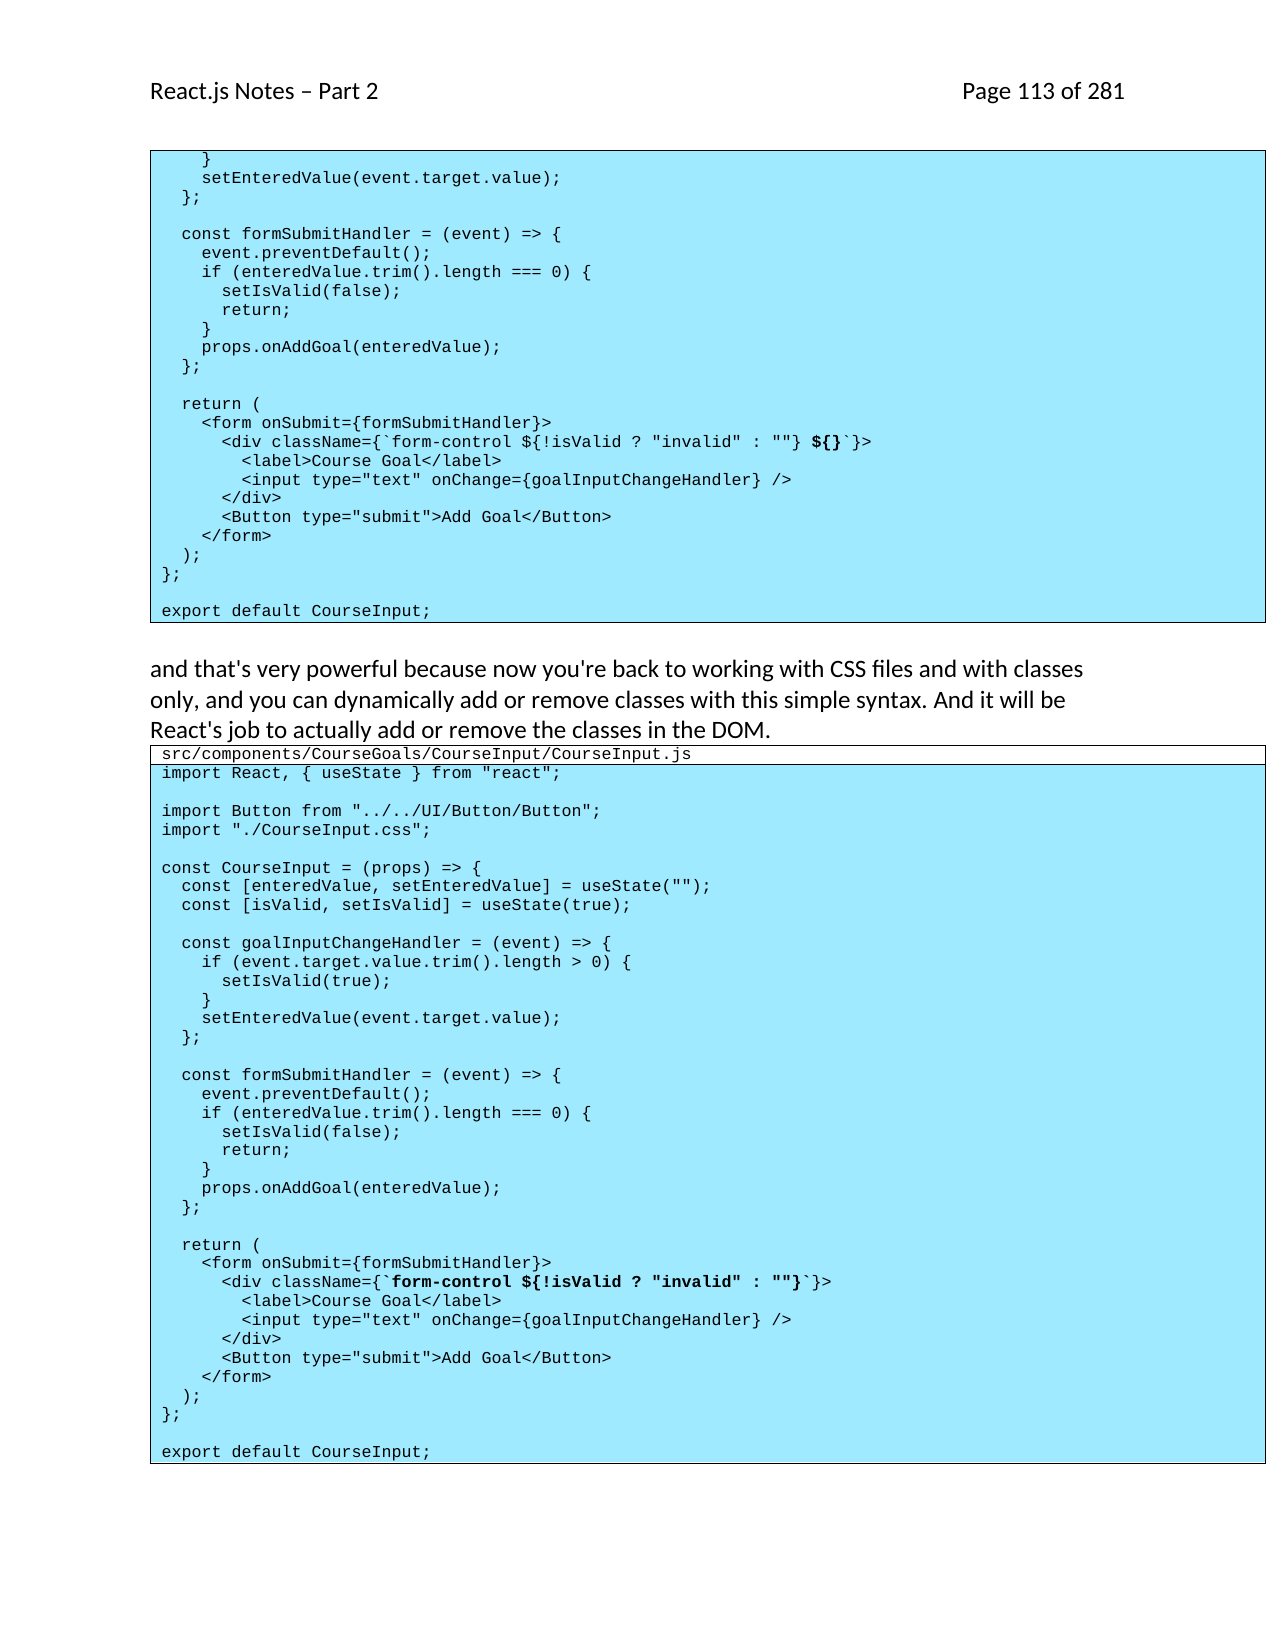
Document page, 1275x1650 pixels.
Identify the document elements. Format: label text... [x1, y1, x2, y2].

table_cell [151, 151, 1265, 622]
text and that's very powerful because now you're back to working with CSS files and with classes only, and you can dynamically add or remove classes with this simple syntax. And it will be React's job to actually add or remove the classes in the DOM. [150, 653, 1125, 745]
table_header src/components/CourseGoals/CourseInput/CourseInput.js [151, 746, 1265, 764]
